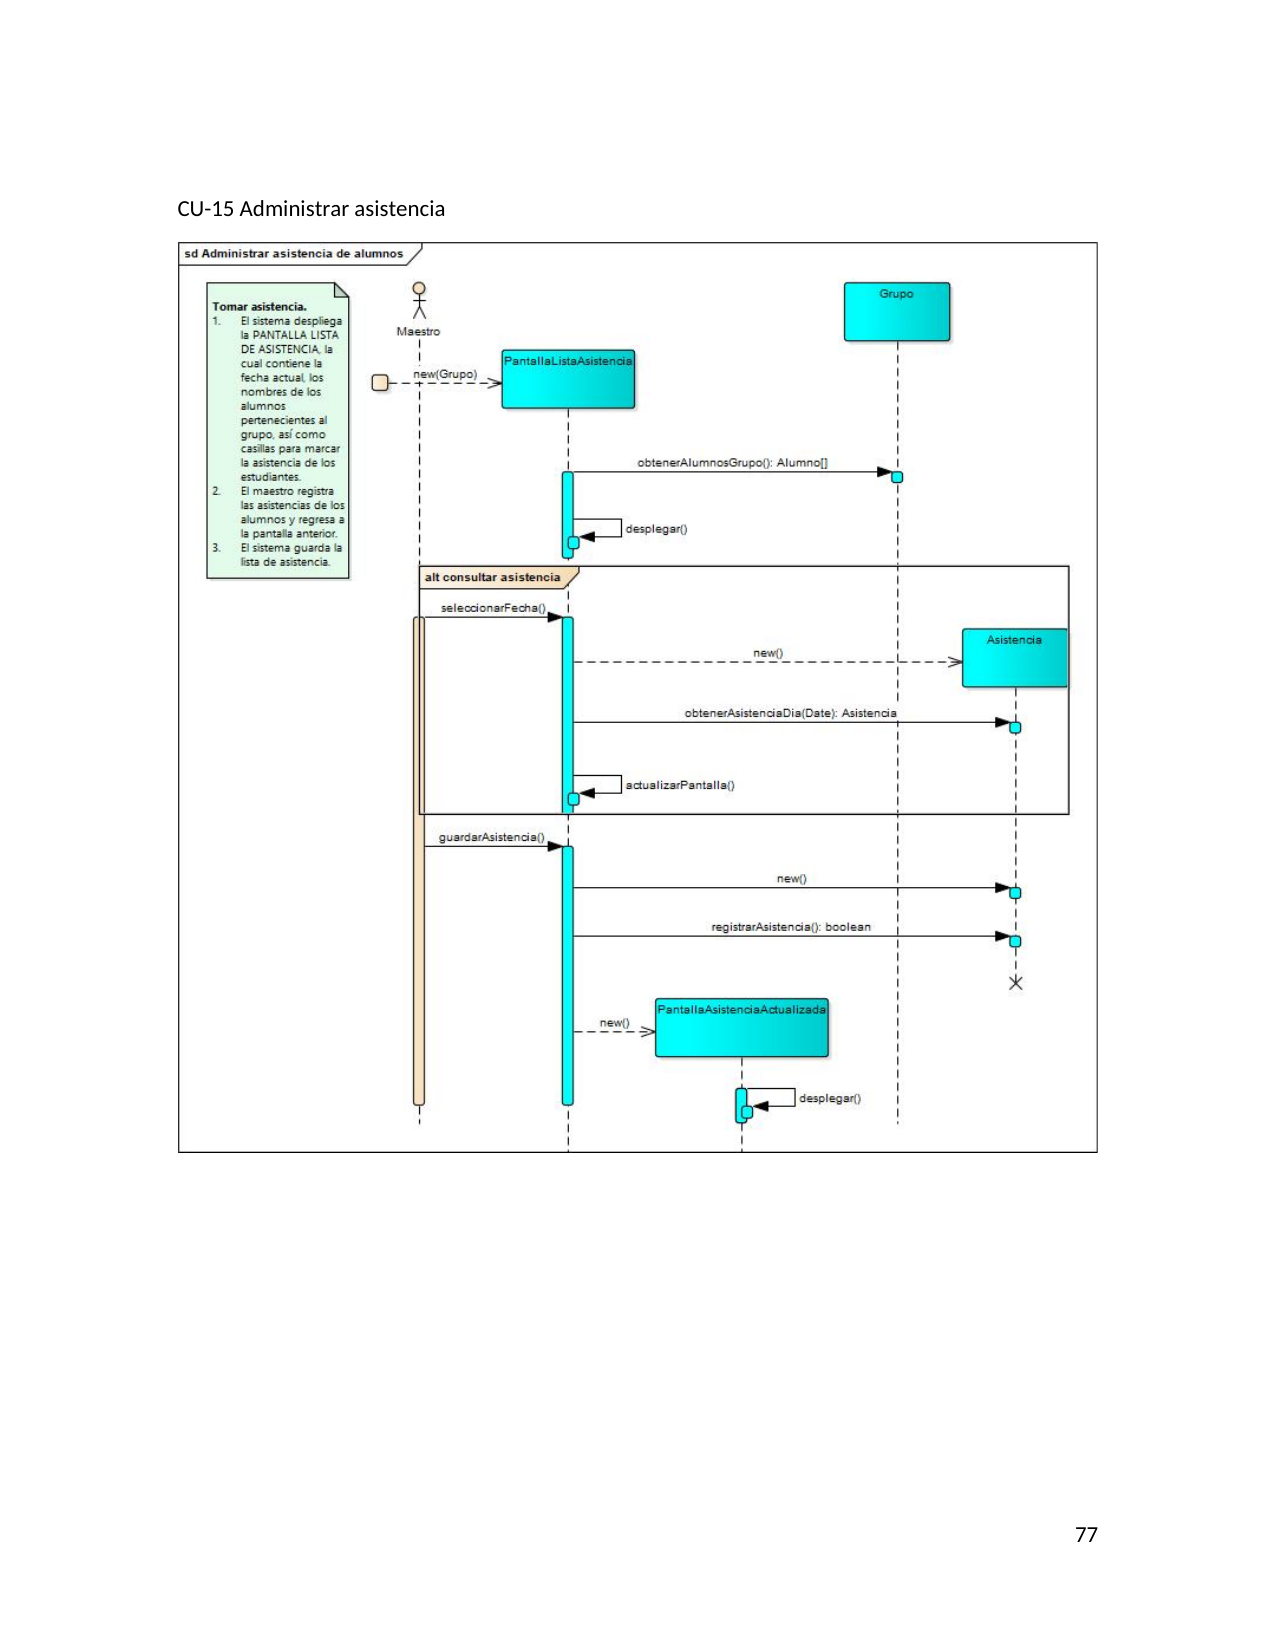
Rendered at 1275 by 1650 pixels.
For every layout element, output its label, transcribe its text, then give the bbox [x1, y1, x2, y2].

text CU-15 Administrar asistencia [177, 194, 1098, 222]
picture [177, 241, 1098, 1153]
